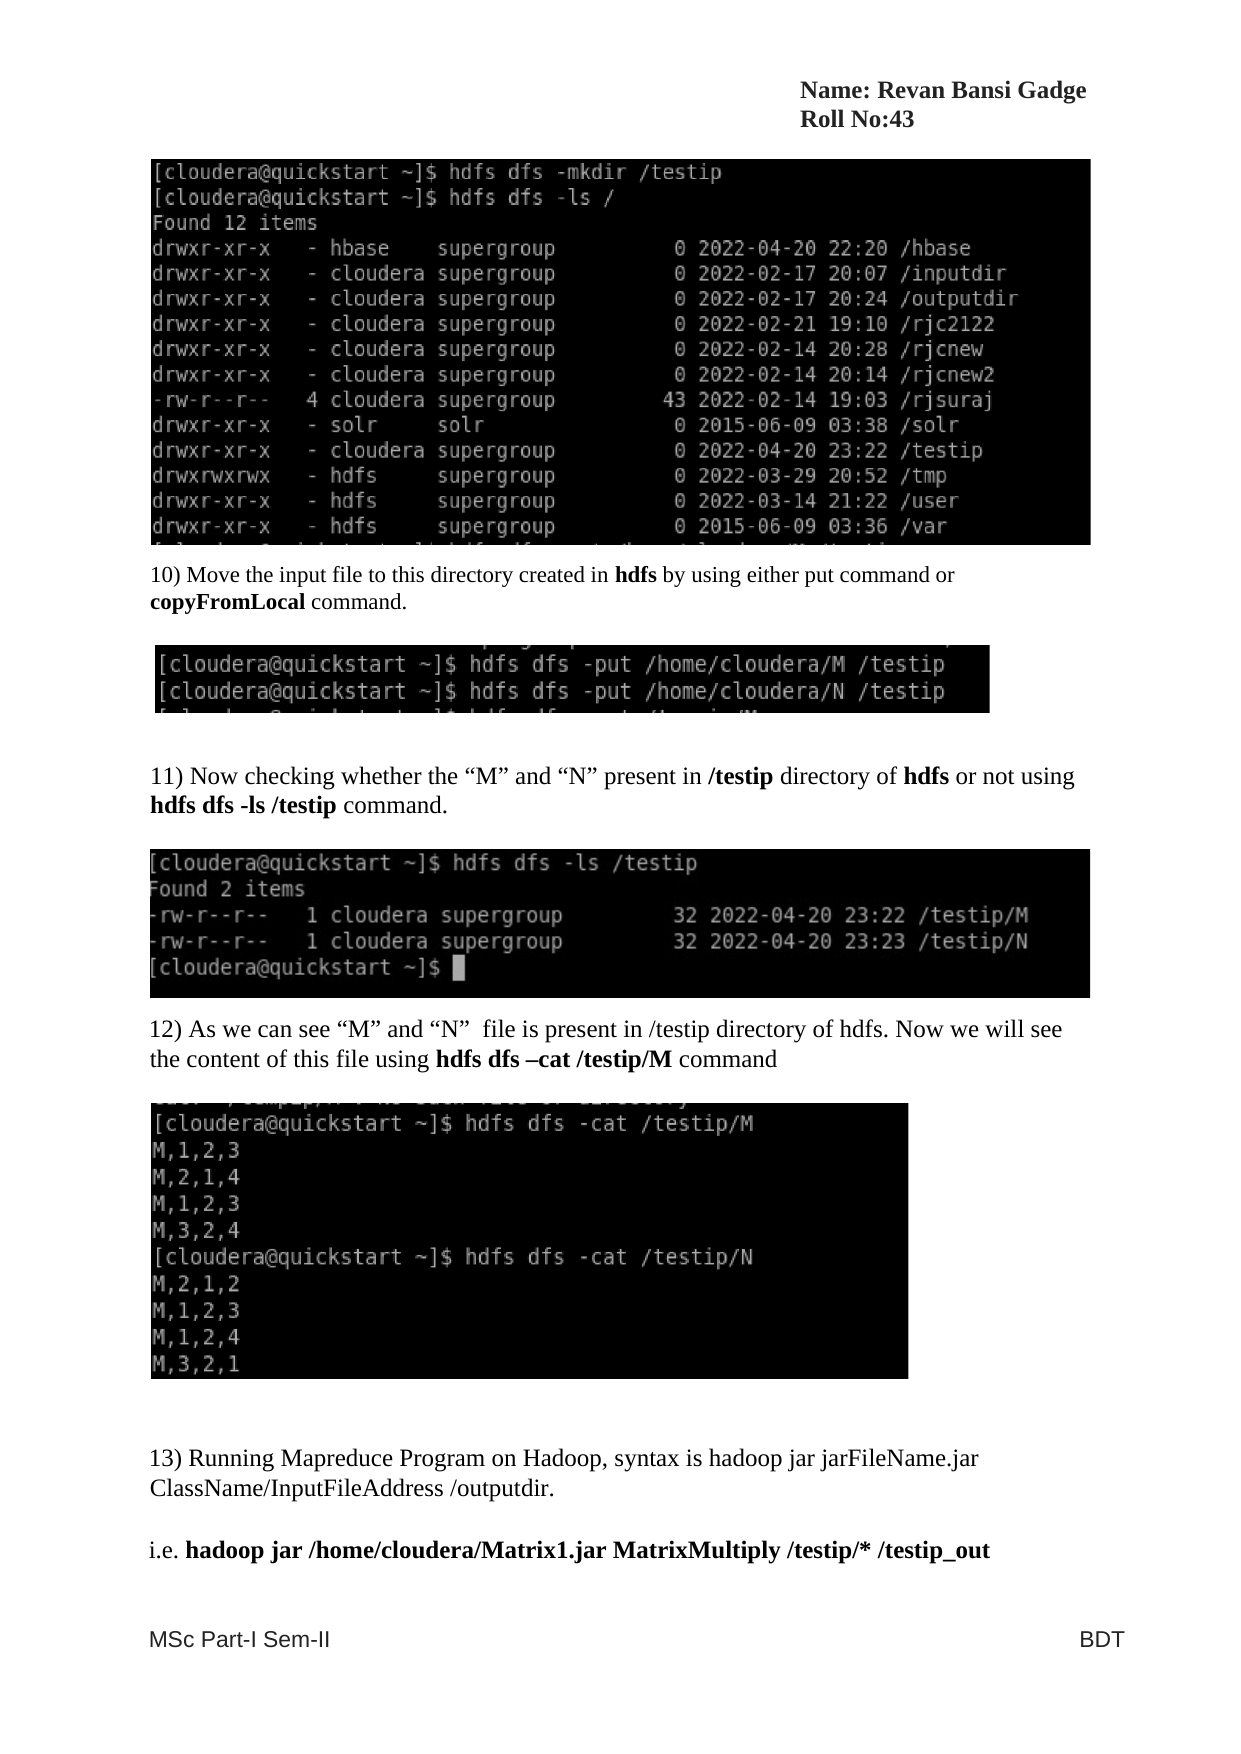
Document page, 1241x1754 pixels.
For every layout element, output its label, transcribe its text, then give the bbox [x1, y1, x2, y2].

picture [154, 644, 990, 713]
text 11) Now checking whether the “M” and “N” present in /testip directory of hdfs or not using hdfs dfs -ls /testip command. [150, 761, 1090, 819]
picture [150, 849, 1091, 998]
text 12) As we can see “M” and “N” file is present in /testip directory of hdfs. Now we will see the content of this file using hdfs dfs –cat /testip/M command [148, 1014, 1090, 1072]
picture [150, 1102, 909, 1379]
text 10) Move the input file to this directory created in hdfs by using either put command or copyFromLocal command. [150, 561, 1090, 614]
picture [150, 158, 1091, 545]
text 13) Running Mapreduce Program on Hadoop, syntax is hadoop jar jarFileName.jar ClassName/InputFileAddress /outputdir. [148, 1443, 1090, 1501]
text i.e. hadoop jar /home/cloudera/Matrix1.jar MatrixMultiply /testip/* /testip_out [148, 1535, 1092, 1564]
